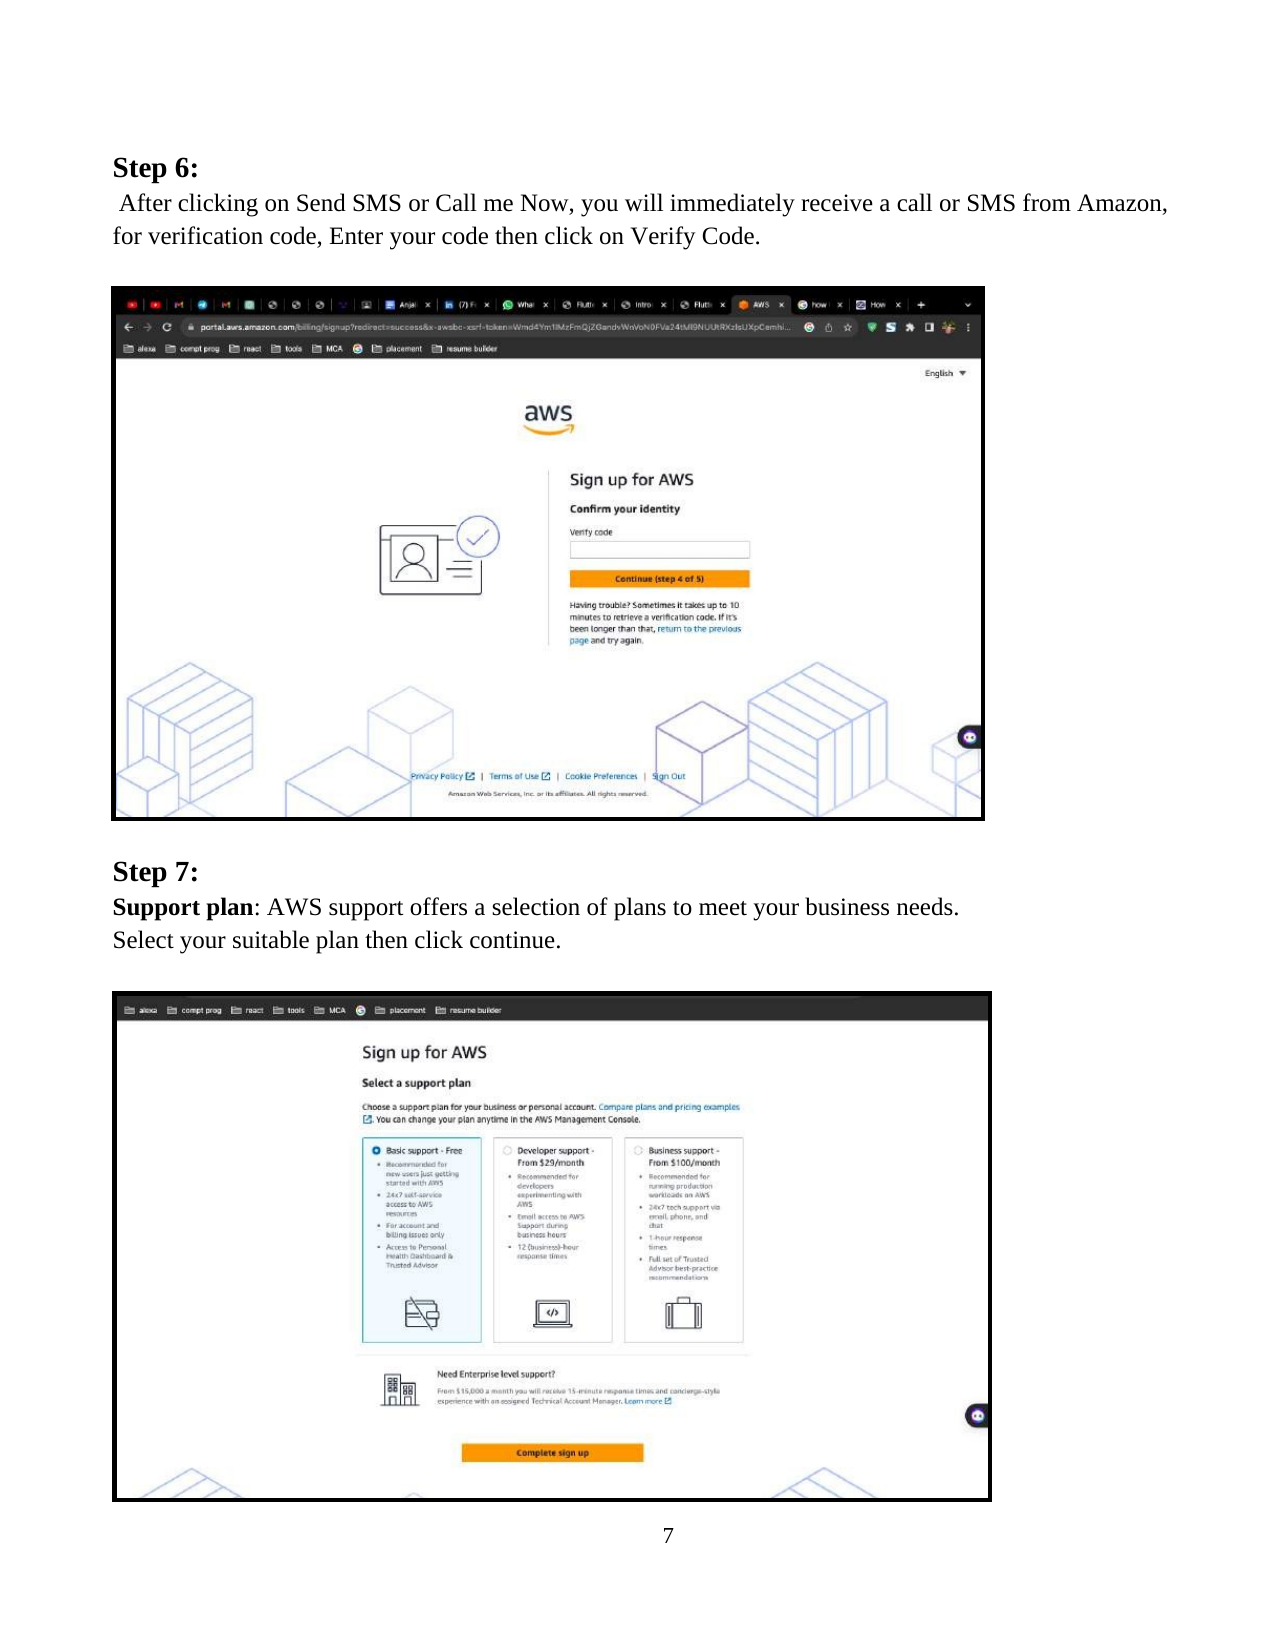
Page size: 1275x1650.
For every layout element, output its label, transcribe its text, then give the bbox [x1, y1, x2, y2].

text After clicking on Send SMS or Call me Now, you will immediately receive a call or SMS from Amazon, for verification code, Enter your code then click on Verify Code. [112, 188, 1176, 250]
text Support plan: AWS support offers a selection of plans to meet your business needs. Select your suitable plan then click continue. [112, 892, 1019, 954]
subtitle Step 7: [112, 854, 1212, 888]
picture [116, 290, 981, 817]
picture [117, 996, 988, 1498]
subtitle Step 6: [112, 150, 1212, 183]
